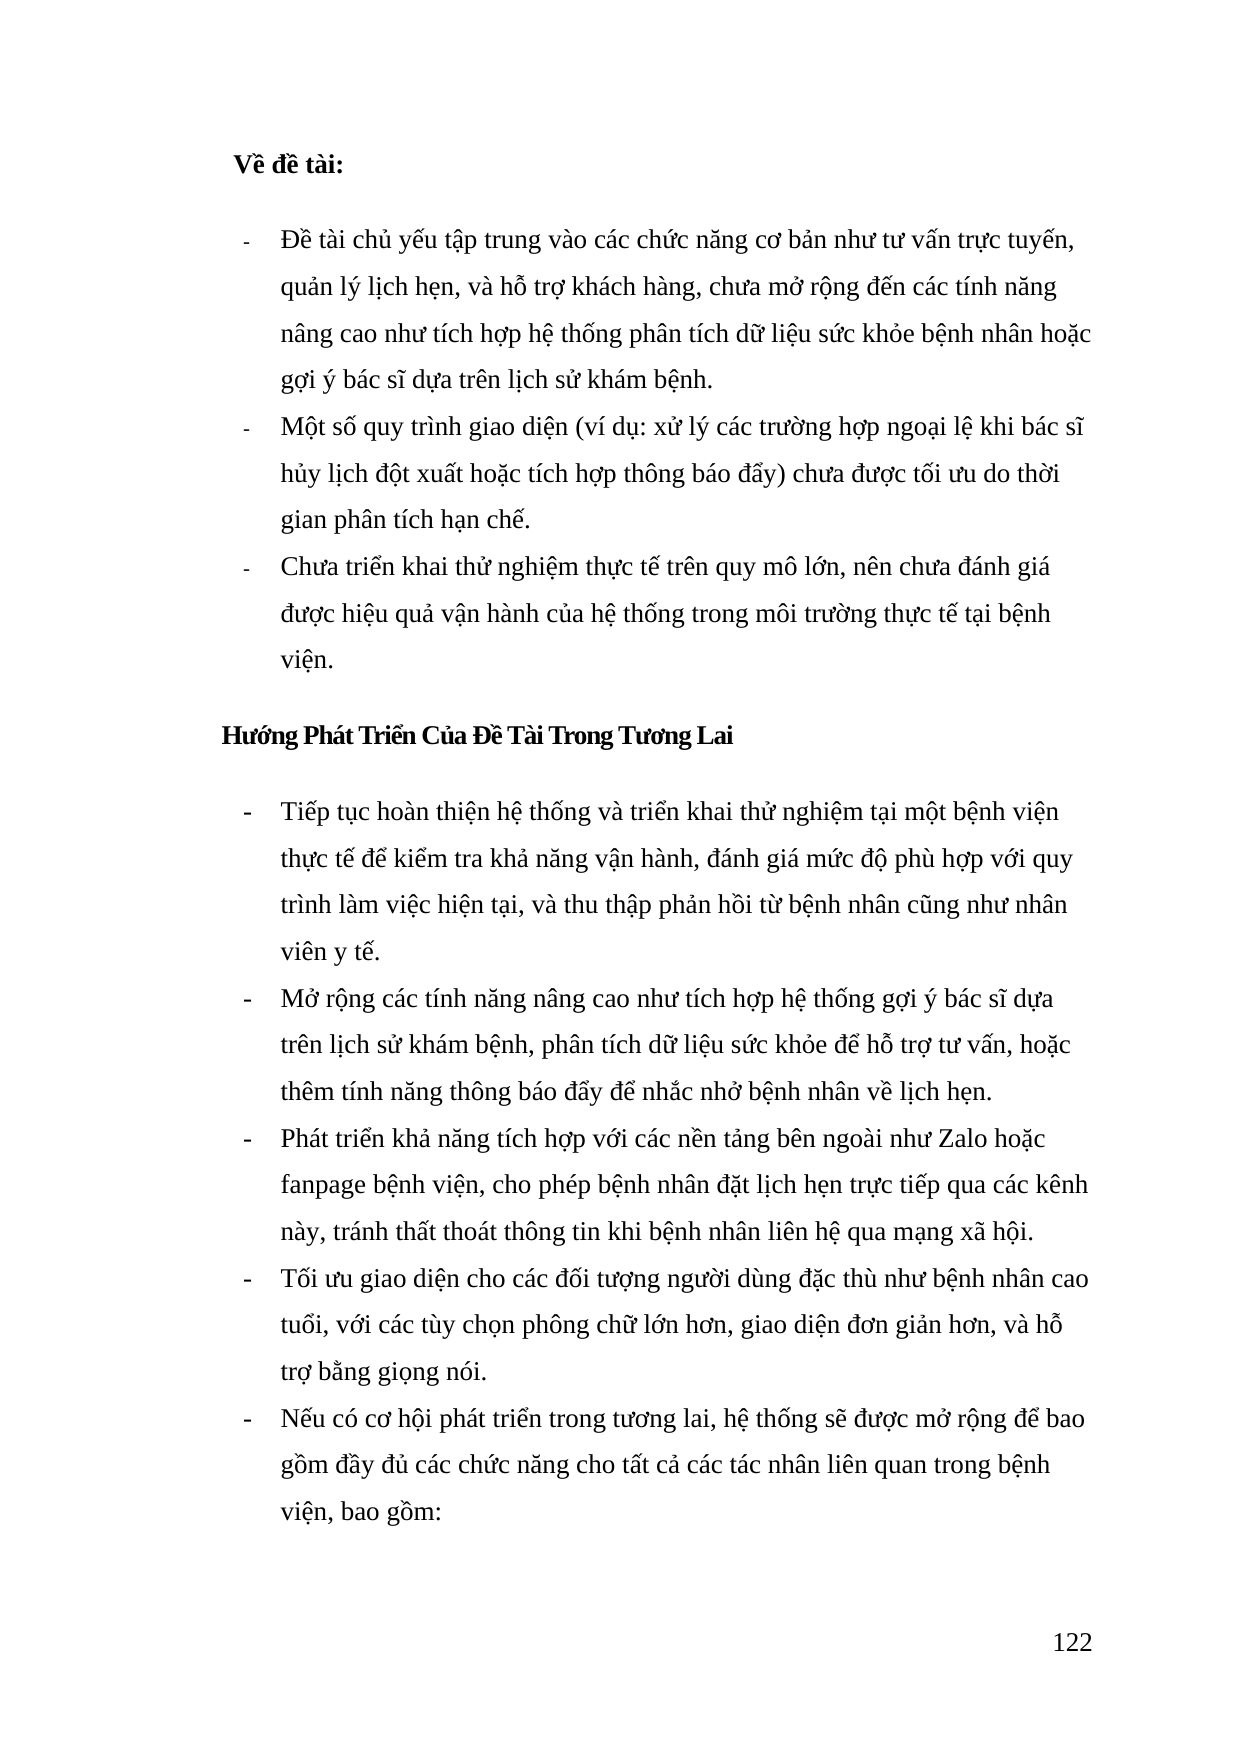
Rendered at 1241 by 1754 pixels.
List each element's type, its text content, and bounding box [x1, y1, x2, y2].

list Phát triển khả năng tích hợp với các nền tảng bên ngoài như Zalo hoặc fanpage bệnh viện, cho phép bệnh nhân đặt lịch hẹn trực tiếp qua các kênh này, tránh thất thoát thông tin khi bệnh nhân liên hệ qua mạng xã hội. [243, 1122, 1092, 1246]
list Một số quy trình giao diện (ví dụ: xử lý các trường hợp ngoại lệ khi bác sĩ hủy lịch đột xuất hoặc tích hợp thông báo đẩy) chưa được tối ưu do thời gian phân tích hạn chế. [243, 410, 1092, 535]
list Tối ưu giao diện cho các đối tượng người dùng đặc thù như bệnh nhân cao tuổi, với các tùy chọn phông chữ lớn hơn, giao diện đơn giản hơn, và hỗ trợ bằng giọng nói. [243, 1262, 1092, 1386]
list Đề tài chủ yếu tập trung vào các chức năng cơ bản như tư vấn trực tuyến, quản lý lịch hẹn, và hỗ trợ khách hàng, chưa mở rộng đến các tính năng nâng cao như tích hợp hệ thống phân tích dữ liệu sức khỏe bệnh nhân hoặc gợi ý bác sĩ dựa trên lịch sử khám bệnh. [243, 223, 1092, 395]
list Mở rộng các tính năng nâng cao như tích hợp hệ thống gợi ý bác sĩ dựa trên lịch sử khám bệnh, phân tích dữ liệu sức khỏe để hỗ trợ tư vấn, hoặc thêm tính năng thông báo đẩy để nhắc nhở bệnh nhân về lịch hẹn. [243, 982, 1092, 1106]
list Nếu có cơ hội phát triển trong tương lai, hệ thống sẽ được mở rộng để bao gồm đầy đủ các chức năng cho tất cả các tác nhân liên quan trong bệnh viện, bao gồm: [243, 1402, 1092, 1526]
list Chưa triển khai thử nghiệm thực tế trên quy mô lớn, nên chưa đánh giá được hiệu quả vận hành của hệ thống trong môi trường thực tế tại bệnh viện. [243, 550, 1092, 675]
list Tiếp tục hoàn thiện hệ thống và triển khai thử nghiệm tại một bệnh viện thực tế để kiểm tra khả năng vận hành, đánh giá mức độ phù hợp với quy trình làm việc hiện tại, và thu thập phản hồi từ bệnh nhân cũng như nhân viên y tế. [243, 795, 1092, 966]
title Hướng Phát Triển Của Đề Tài Trong Tương Lai [221, 719, 1092, 751]
text Về đề tài: [233, 148, 1092, 179]
